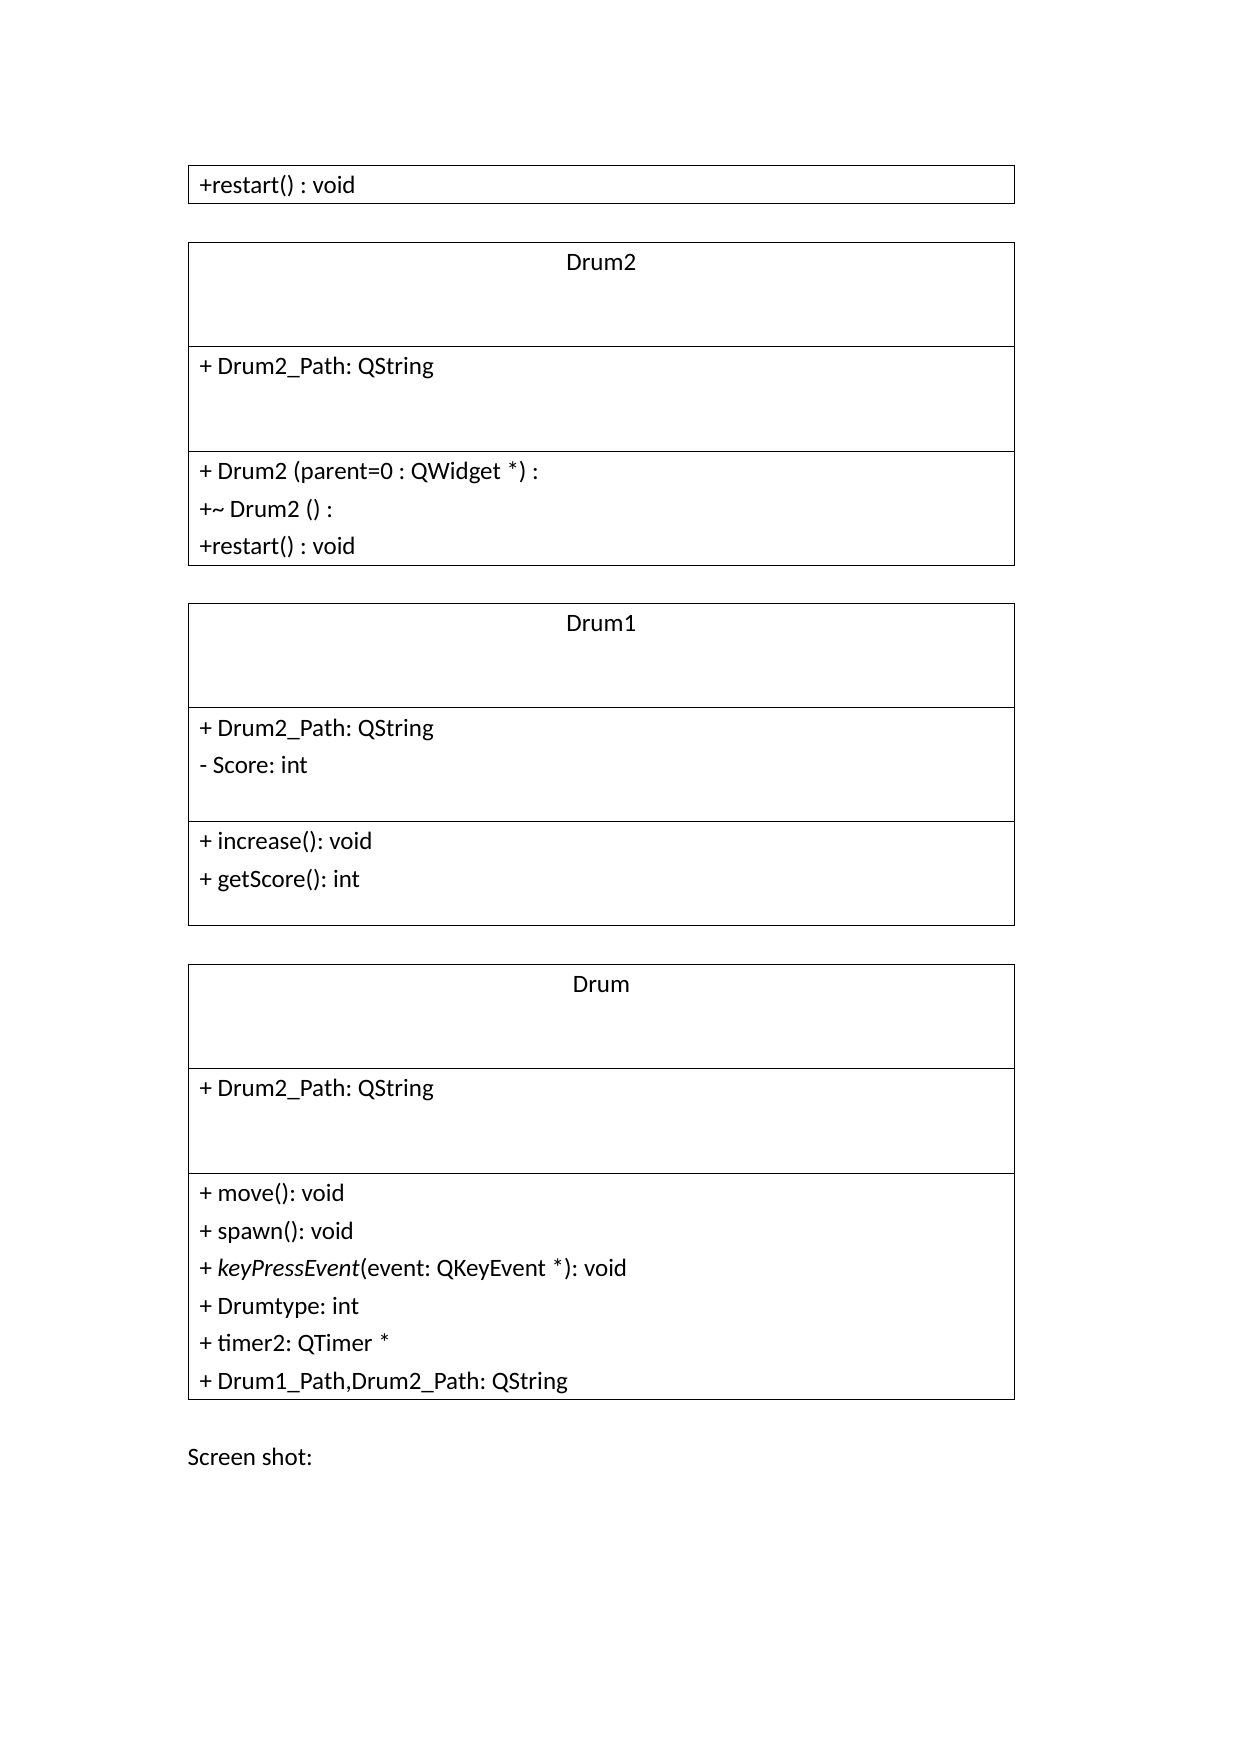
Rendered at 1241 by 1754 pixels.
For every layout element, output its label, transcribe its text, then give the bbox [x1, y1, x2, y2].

table_cell + Drum2_Path: QString [189, 347, 1014, 451]
table_header Drum1 [189, 604, 1014, 707]
table_cell + Drum2 (parent=0 : QWidget *) : +~ Drum2 () : +restart() : void [189, 452, 1014, 564]
table_header Drum [189, 965, 1014, 1068]
table_cell + Drum2_Path: QString - Score: int [189, 708, 1014, 821]
table_cell + Drum2_Path: QString [189, 1069, 1014, 1173]
table_header Drum2 [189, 243, 1014, 346]
table_cell + increase(): void + getScore(): int [189, 822, 1014, 925]
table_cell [189, 166, 1014, 203]
text Screen shot: [187, 1437, 1053, 1475]
table_cell + move(): void + spawn(): void + keyPressEvent(event: QKeyEvent *): void + Drumtype: int + timer2: QTimer * + Drum1_Path,Drum2_Path: QString [189, 1174, 1014, 1399]
